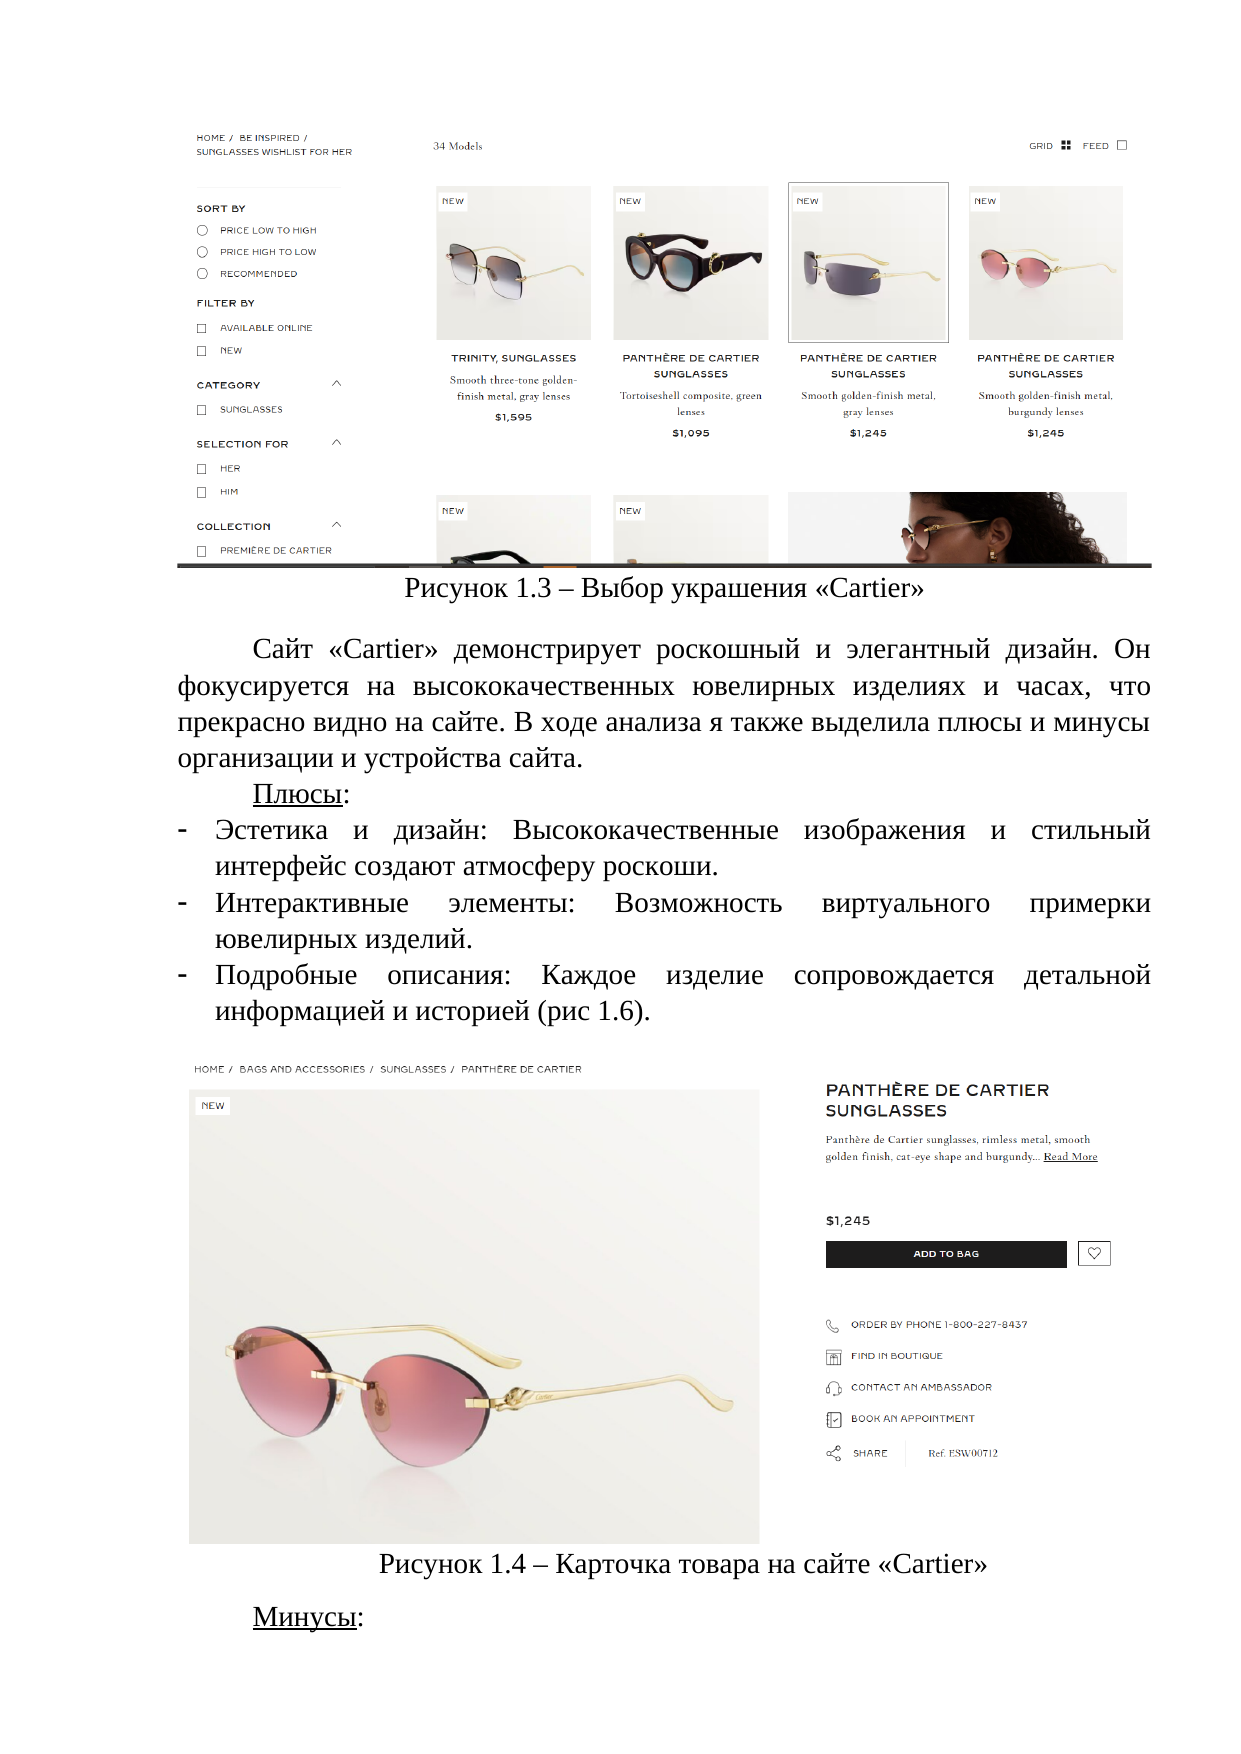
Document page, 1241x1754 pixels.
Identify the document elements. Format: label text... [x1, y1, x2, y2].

picture [177, 118, 1152, 568]
text Плюсы: [177, 776, 1152, 810]
list Рисунок 1.4 – Карточка товара на сайте «Cartier» [215, 1546, 1152, 1580]
list Эстетика и дизайн: Высококачественные изображения и стильный интерфейс создают атмосферу роскоши. [177, 812, 1152, 882]
picture [177, 1046, 1152, 1544]
text Рисунок 1.3 – Выбор украшения «Cartier» [177, 570, 1152, 604]
list Подробные описания: Каждое изделие сопровождается детальной информацией и историей (рис 1.6). [177, 957, 1152, 1027]
list Интерактивные элементы: Возможность виртуального примерки ювелирных изделий. [177, 885, 1152, 954]
text Минусы: [177, 1599, 1152, 1633]
text Сайт «Cartier» демонстрирует роскошный и элегантный дизайн. Он фокусируется на высококачественных ювелирных изделиях и часах, что прекрасно видно на сайте. В ходе анализа я также выделила плюсы и минусы организации и устройства сайта. [177, 632, 1152, 773]
